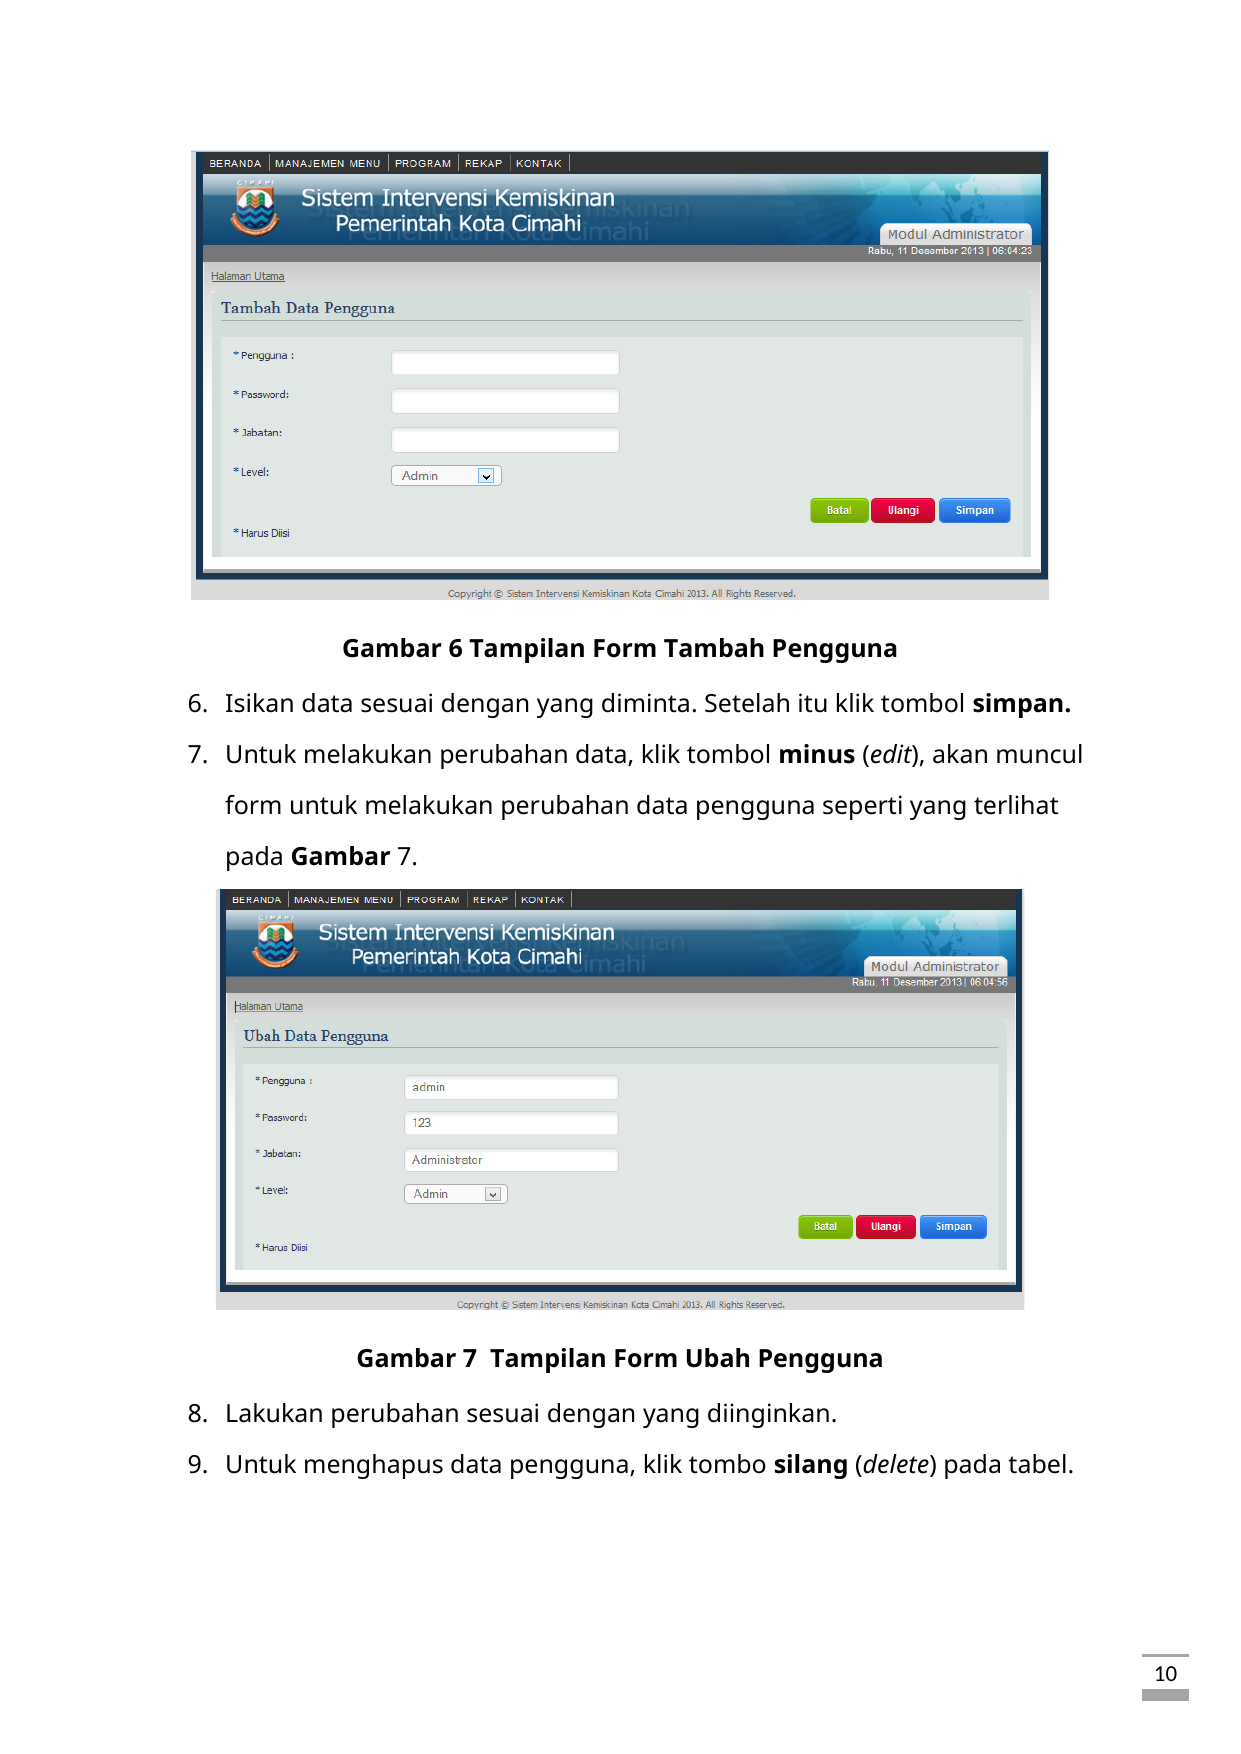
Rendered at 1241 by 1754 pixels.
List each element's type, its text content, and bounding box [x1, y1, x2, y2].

text Gambar 7 Tampilan Form Ubah Pengguna [150, 1340, 1090, 1374]
list Isikan data sesuai dengan yang diminta. Setelah itu klik tombol simpan. [187, 686, 1090, 719]
list Lakukan perubahan sesuai dengan yang diinginkan. [187, 1395, 1090, 1429]
list Untuk melakukan perubahan data, klik tombol minus (edit), akan muncul form untuk melakukan perubahan data pengguna seperti yang terlihat pada Gambar 7. [187, 737, 1090, 873]
picture [215, 889, 1025, 1310]
text Gambar 6 Tampilan Form Tambah Pengguna [150, 631, 1090, 665]
picture [191, 150, 1050, 600]
list Untuk menghapus data pengguna, klik tombo silang (delete) pada tabel. [187, 1446, 1090, 1480]
